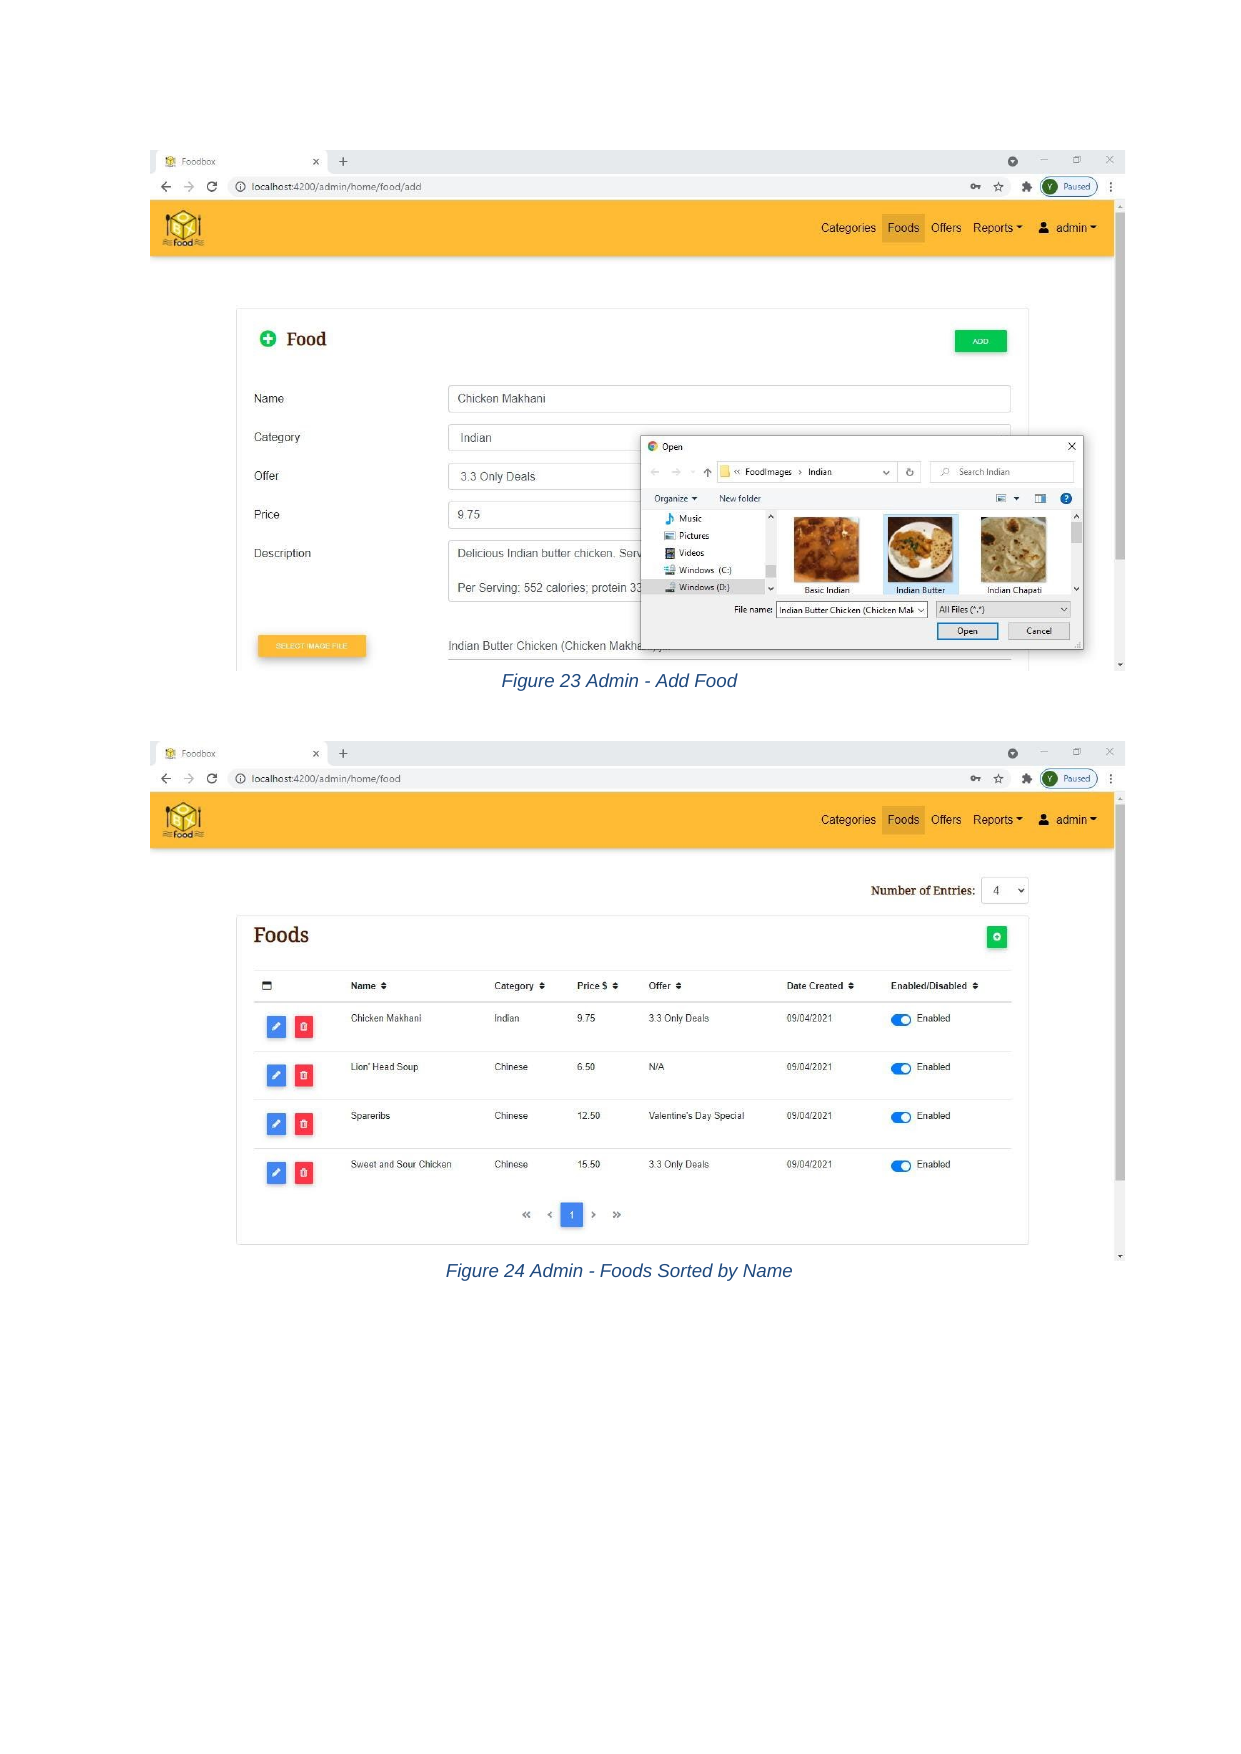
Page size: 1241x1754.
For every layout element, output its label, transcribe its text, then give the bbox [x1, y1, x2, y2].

text Figure 24 Admin - Foods Sorted by Name [150, 1261, 1090, 1282]
picture [150, 741, 1125, 1261]
text Figure 23 Admin - Add Food [150, 671, 1090, 692]
picture [150, 150, 1125, 671]
